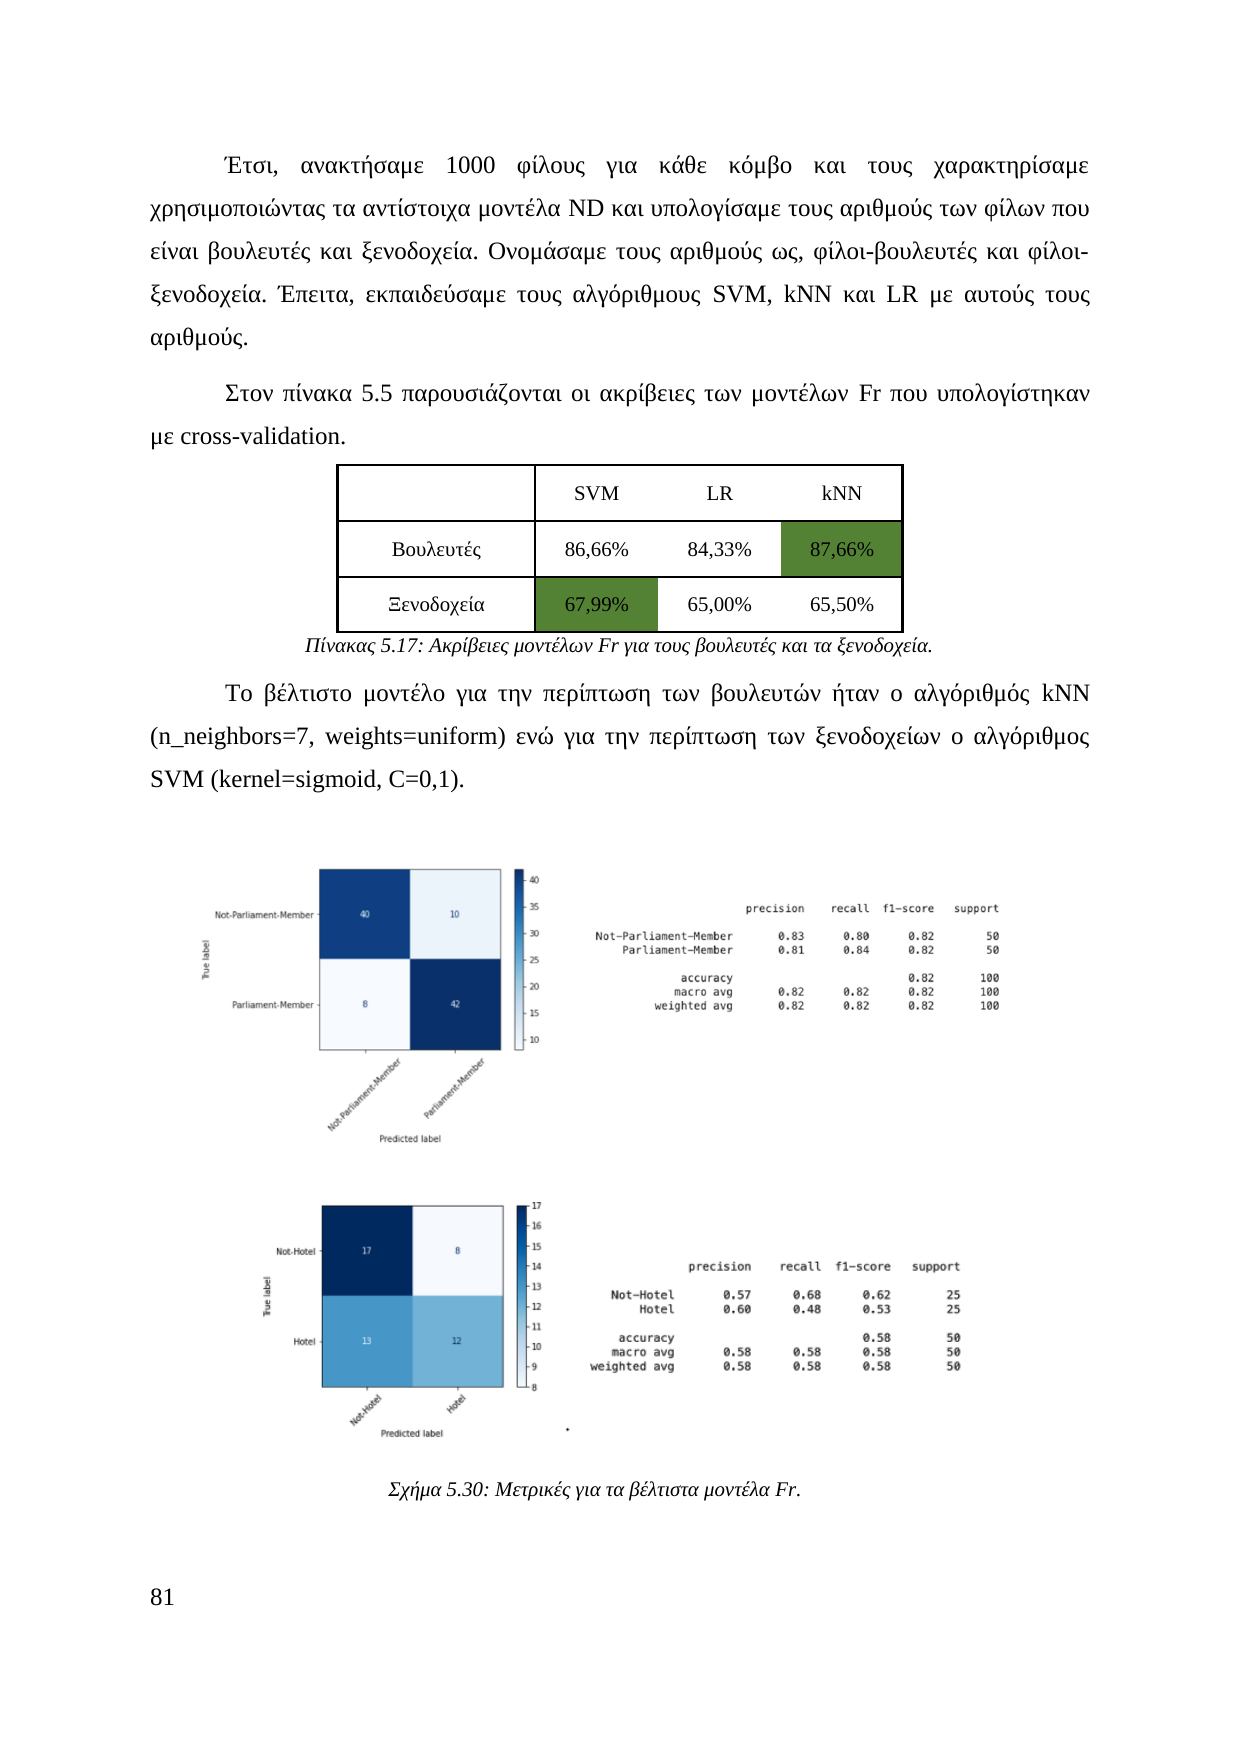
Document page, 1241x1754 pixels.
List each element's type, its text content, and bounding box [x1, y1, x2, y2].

table_header [339, 466, 534, 520]
text Στον πίνακα 5.5 παρουσιάζονται οι ακρίβειες των μοντέλων Fr που υπολογίστηκαν με cross-validation. [150, 378, 1090, 450]
table_cell 86,66% [536, 522, 658, 576]
table_cell Βουλευτές [339, 522, 534, 576]
table_cell 67,99% [536, 578, 658, 631]
table_header kNN [781, 466, 901, 520]
table_cell 65,00% [658, 578, 781, 631]
table_cell Ξενοδοχεία [339, 578, 534, 631]
table_cell 87,66% [781, 522, 901, 576]
table_cell 84,33% [658, 522, 781, 576]
text To βέλτιστο μοντέλο για την περίπτωση των βουλευτών ήταν ο αλγόριθμός kNN (n_neighbors=7, weights=uniform) ενώ για την περίπτωση των ξενοδοχείων ο αλγόριθμος SVM (kernel=sigmoid, C=0,1). [150, 678, 1090, 793]
text Πίνακας .: Ακρίβειες μοντέλων Fr για τους βουλευτές και τα ξενοδοχεία. [150, 633, 1090, 657]
table_header LR [658, 466, 781, 520]
table_cell 65,50% [781, 578, 901, 631]
table_header SVM [536, 466, 658, 520]
text Έτσι, ανακτήσαμε 1000 φίλους για κάθε κόμβο και τους χαρακτηρίσαμε χρησιμοποιώντας τα αντίστοιχα μοντέλα ND και υπολογίσαμε τους αριθμούς των φίλων που είναι βουλευτές και ξενοδοχεία. Ονομάσαμε τους αριθμούς ως, φίλοι-βουλευτές και φίλοι-ξενοδοχεία. Έπειτα, εκπαιδεύσαμε τους αλγόριθμους SVM, kNN και LR με αυτούς τους αριθμούς. [150, 150, 1090, 351]
picture [169, 826, 1022, 1468]
